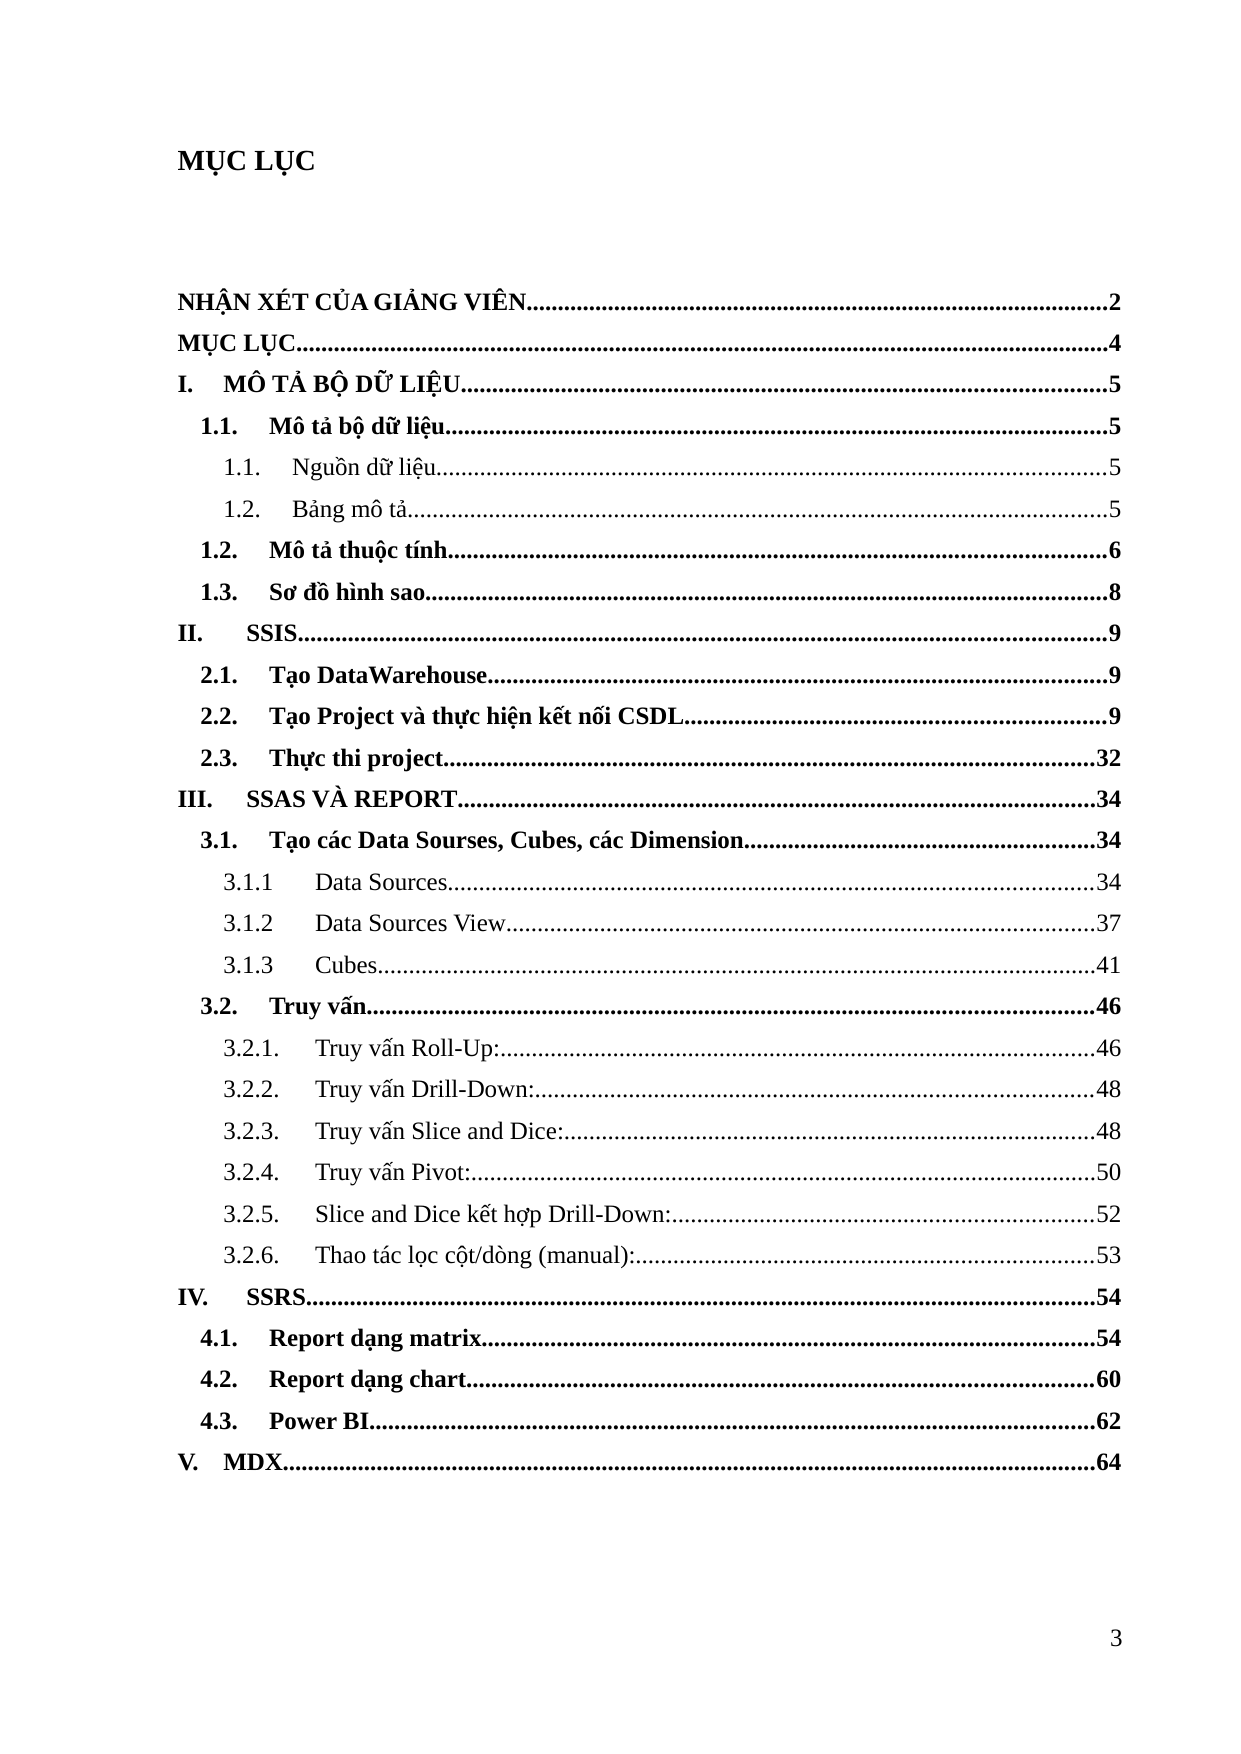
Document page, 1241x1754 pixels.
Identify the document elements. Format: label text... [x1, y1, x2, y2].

subtitle MỤC LỤC [177, 143, 1122, 177]
